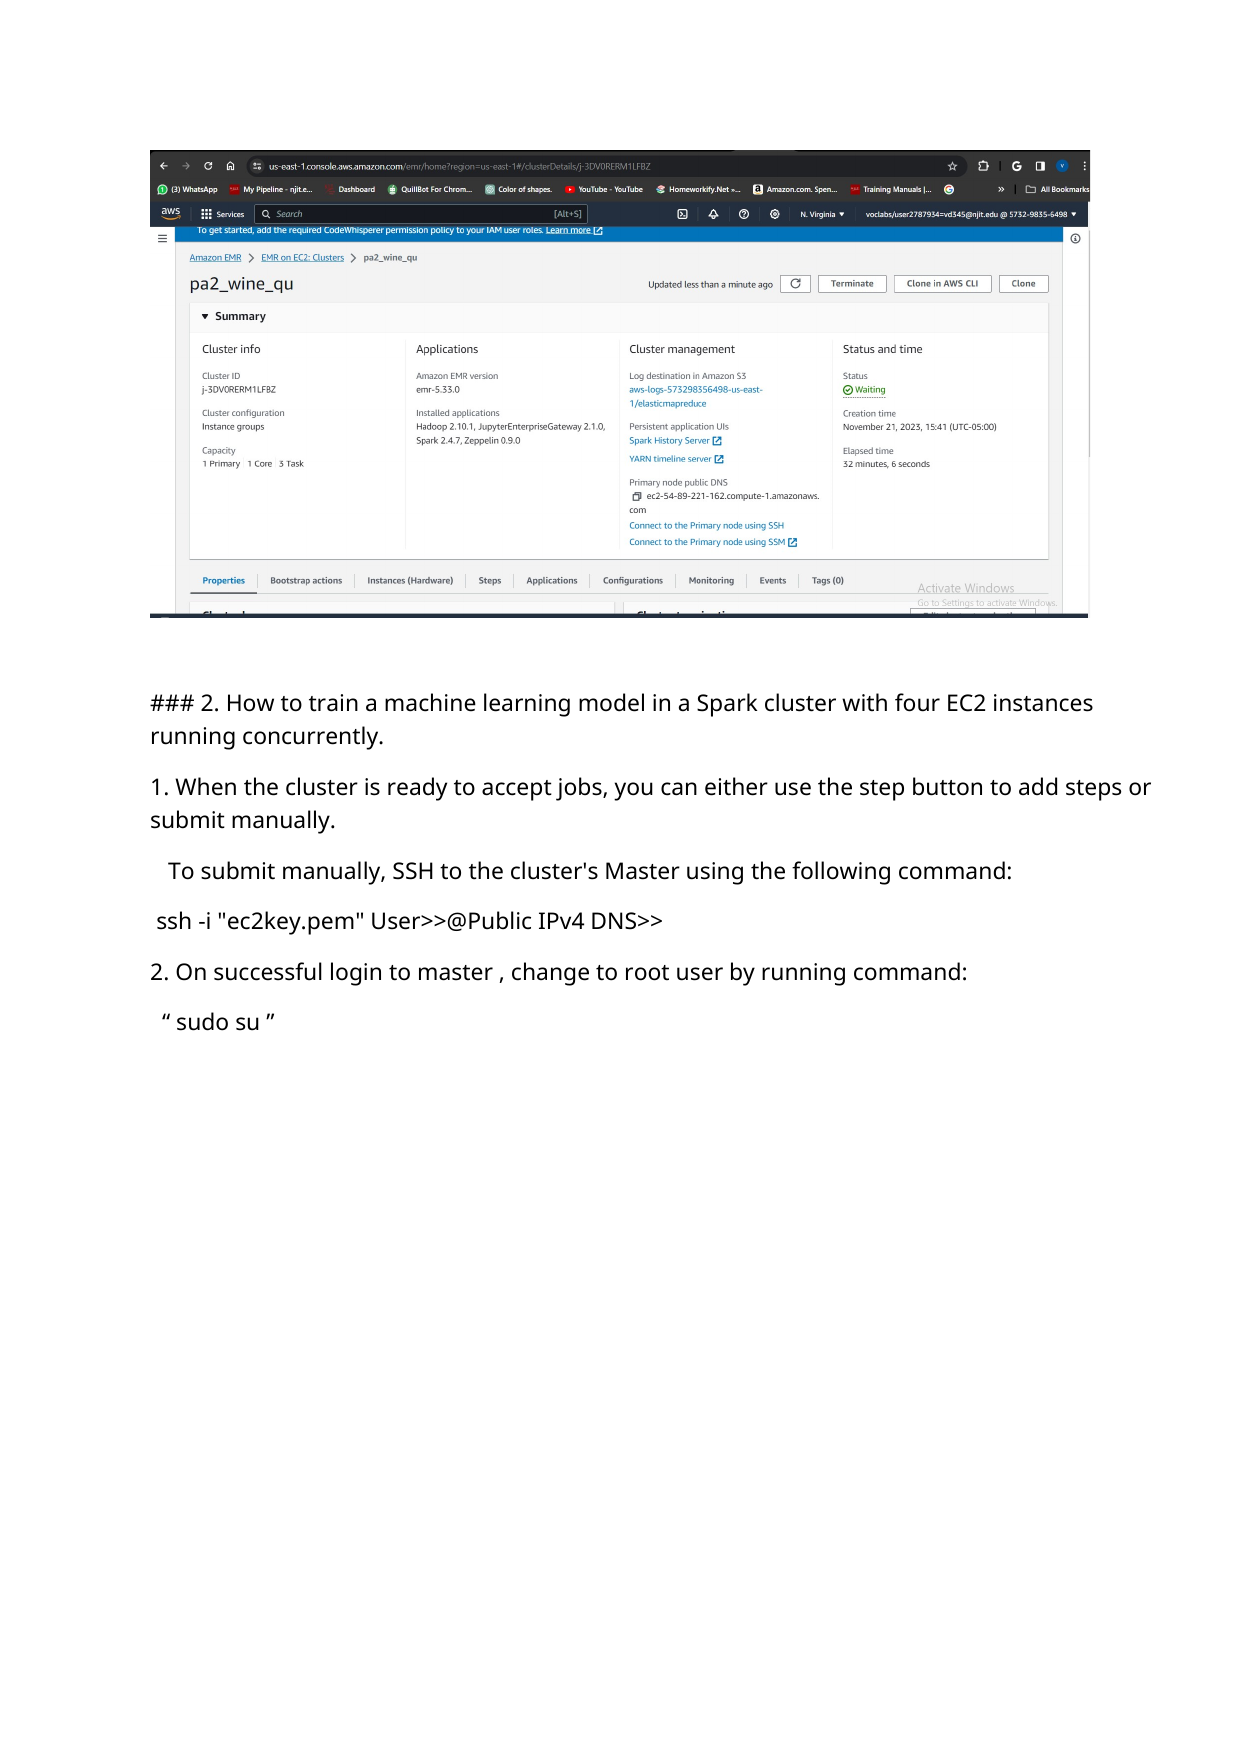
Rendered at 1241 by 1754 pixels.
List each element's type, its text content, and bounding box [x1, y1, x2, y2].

text To submit manually, SSH to the cluster's Master using the following command: [150, 855, 1153, 886]
text ### 2. How to train a machine learning model in a Spark cluster with four EC2 instances running concurrently. [150, 686, 1153, 751]
text 2. On successful login to master , change to root user by running command: [150, 956, 1153, 987]
text “ sudo su ” [150, 1006, 1153, 1037]
text 1. When the cluster is ready to accept jobs, you can either use the step button to add steps or submit manually. [150, 771, 1153, 836]
picture [150, 150, 1091, 618]
text ssh -i "ec2key.pem" User>>@Public IPv4 DNS>> [150, 905, 1153, 936]
